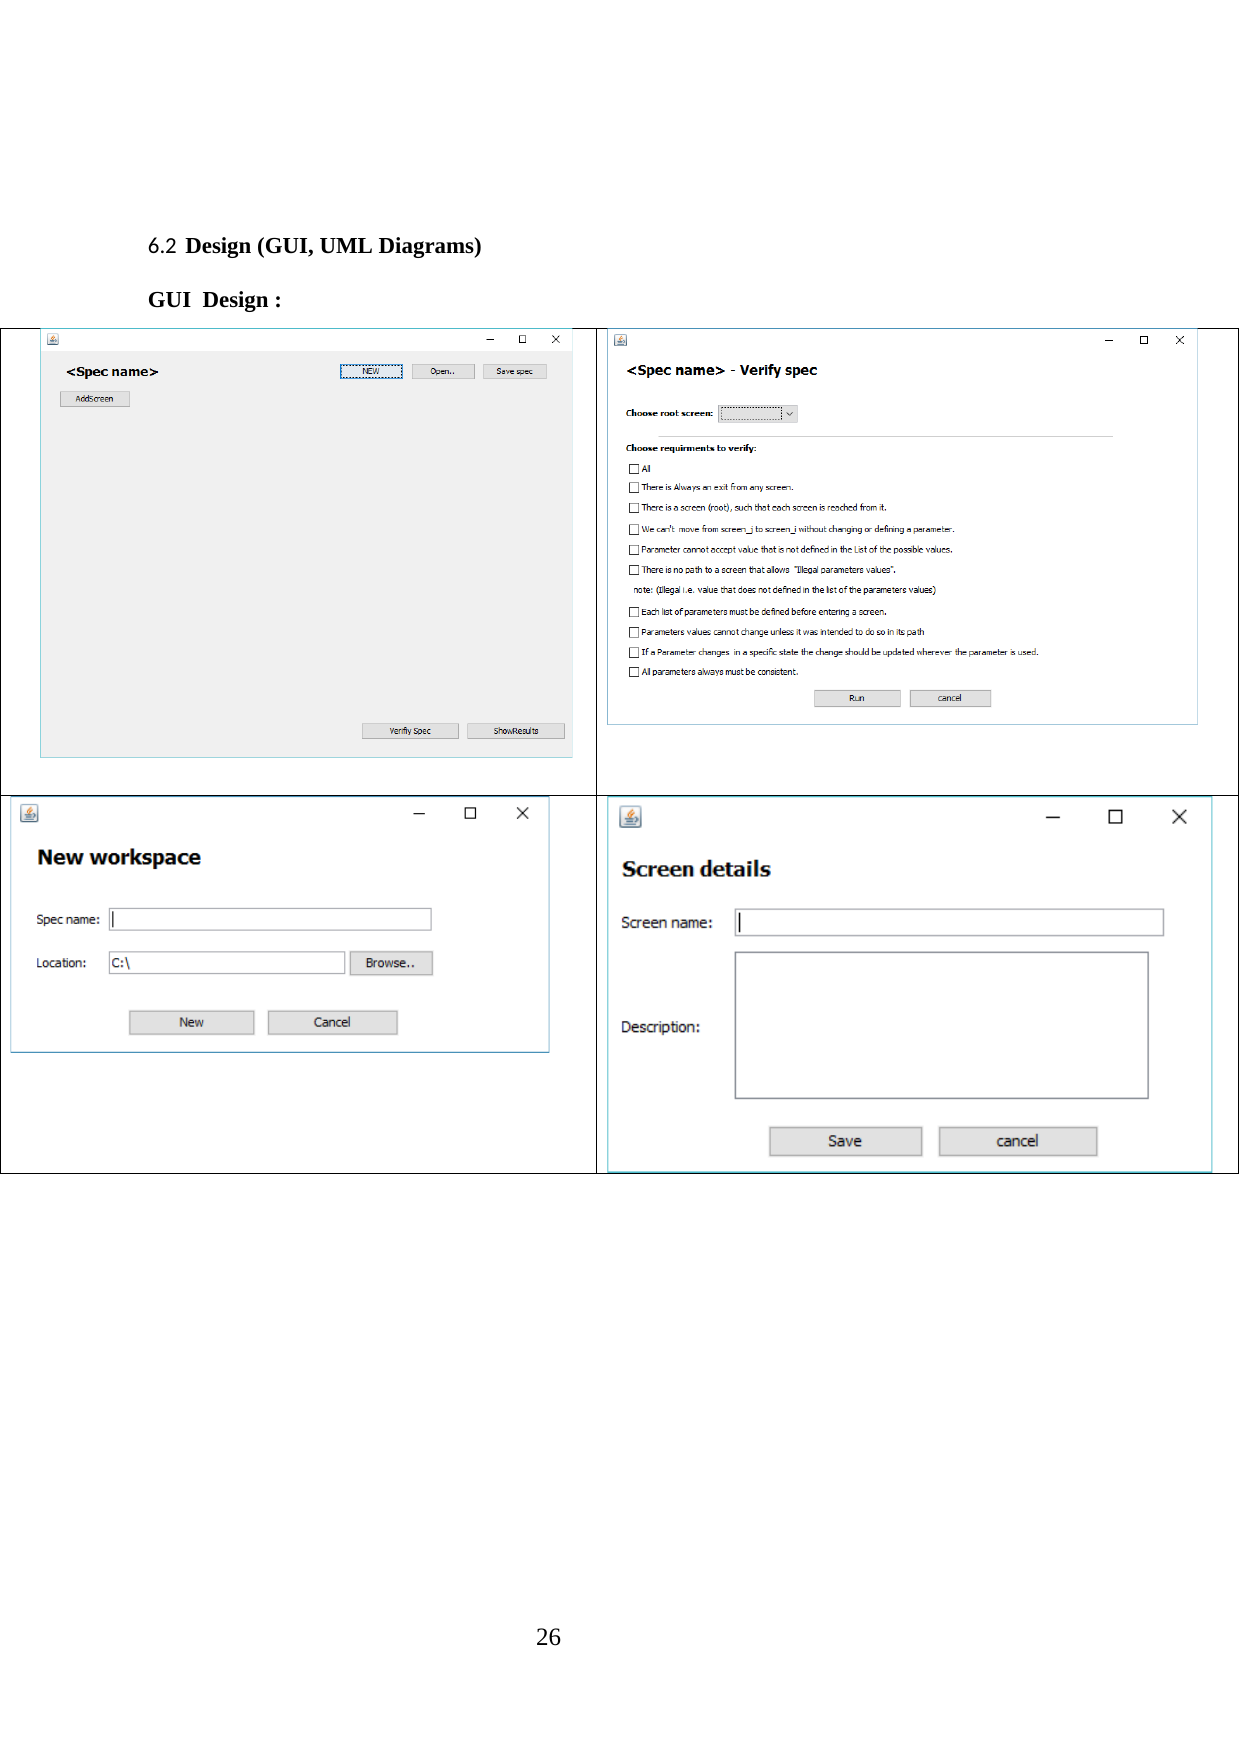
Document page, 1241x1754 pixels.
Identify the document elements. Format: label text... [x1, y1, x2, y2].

table_cell [1213, 796, 1238, 1173]
table_header [597, 329, 1238, 795]
table_cell [597, 796, 607, 1173]
text GUI Design : [148, 286, 1092, 313]
picture [10, 796, 550, 1053]
picture [607, 328, 1198, 725]
table_cell [1, 796, 596, 1173]
picture [607, 796, 1213, 1173]
picture [40, 328, 573, 758]
list Design (GUI, UML Diagrams) [148, 231, 941, 259]
table_header [1, 329, 596, 795]
